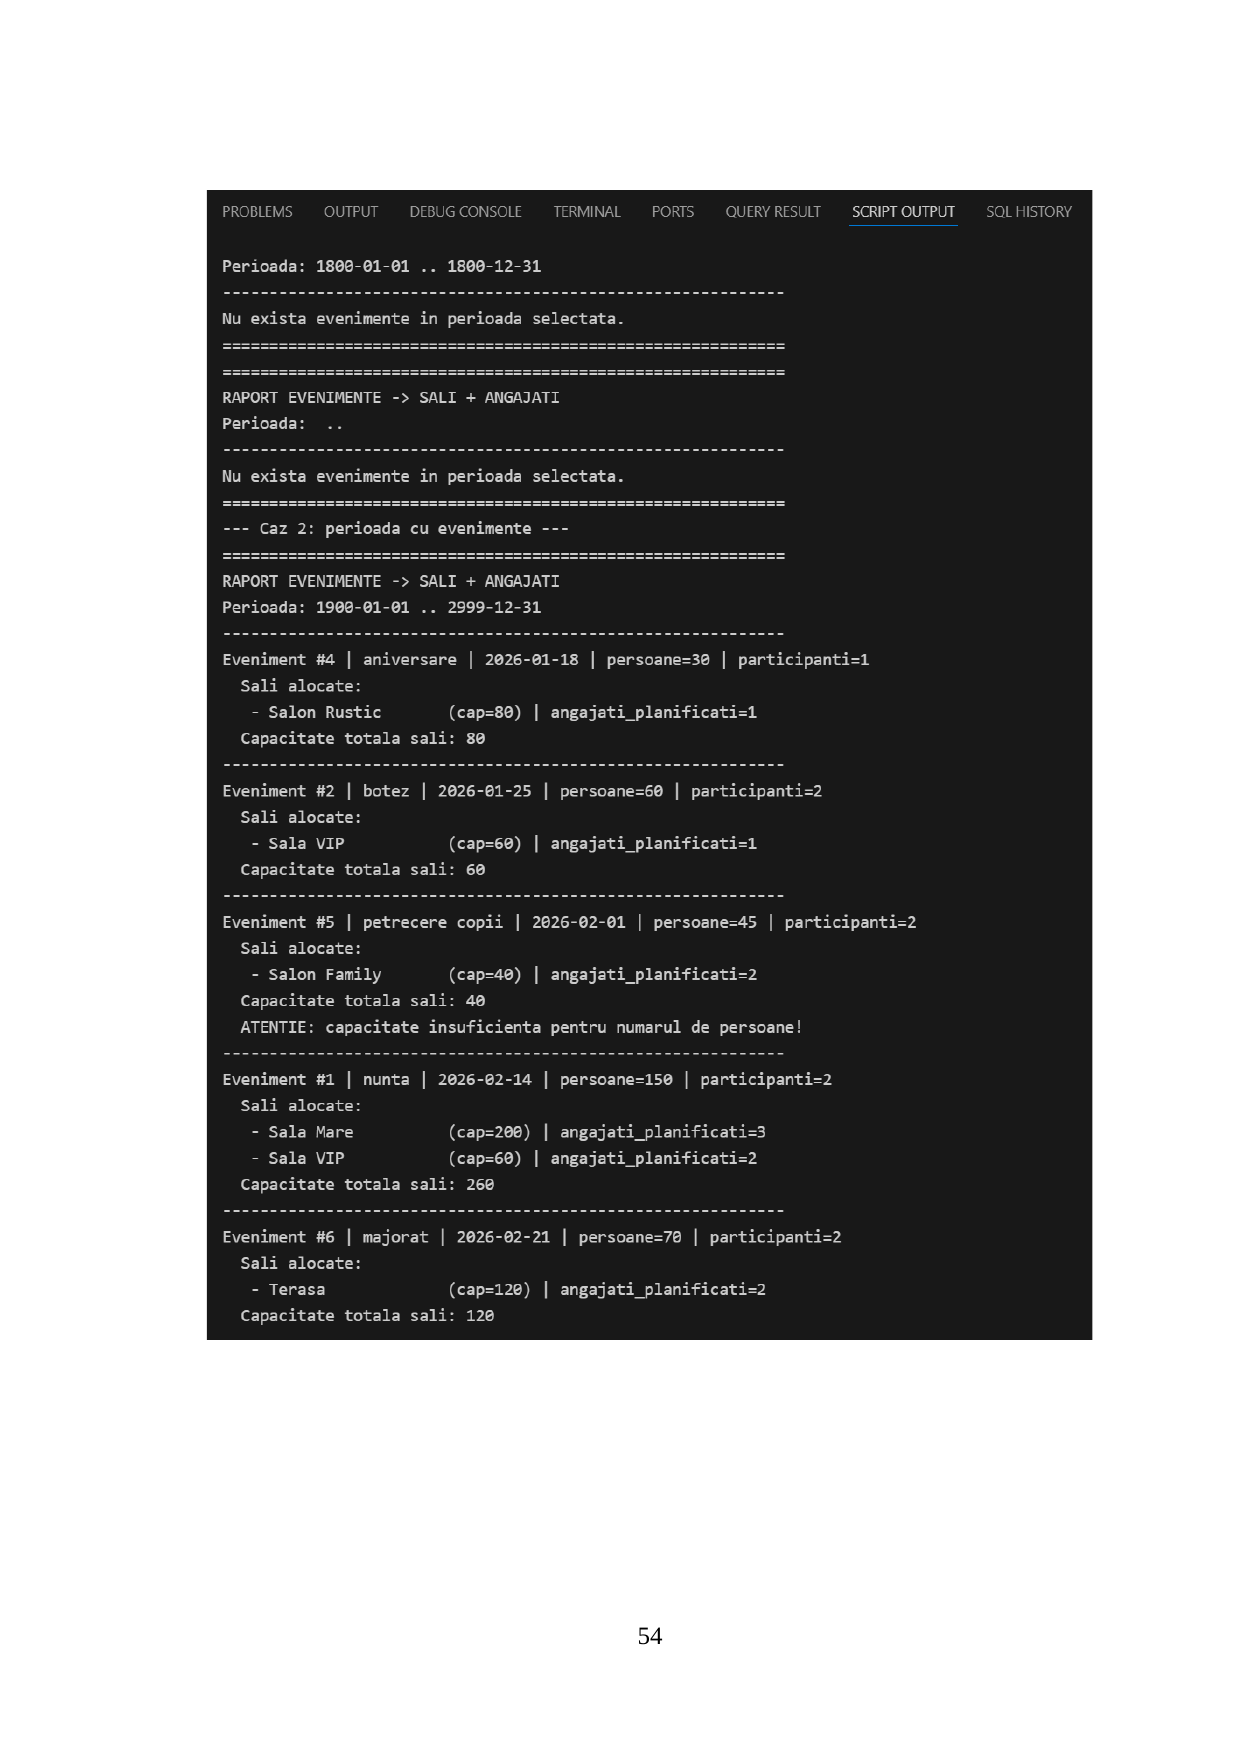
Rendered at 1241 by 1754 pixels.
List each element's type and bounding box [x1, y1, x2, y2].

picture [206, 190, 1093, 1340]
